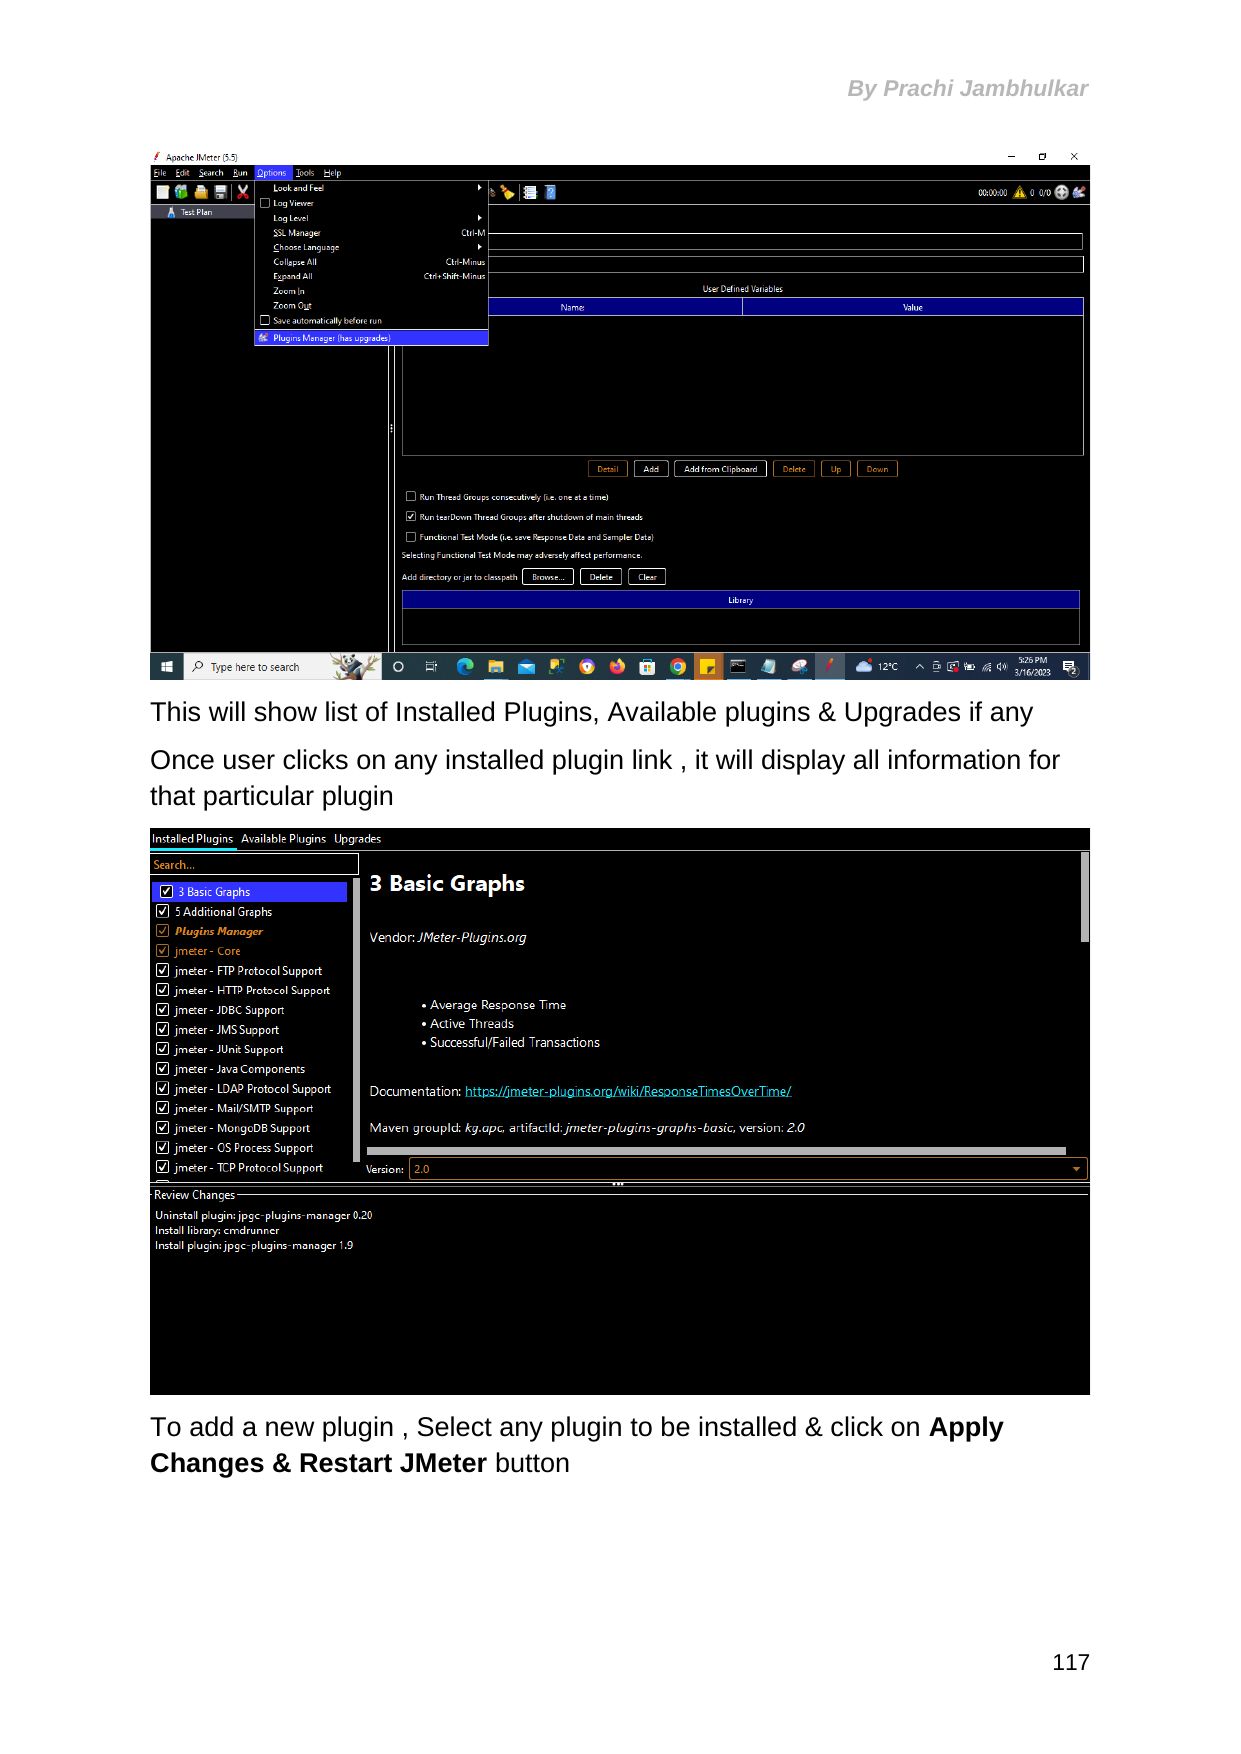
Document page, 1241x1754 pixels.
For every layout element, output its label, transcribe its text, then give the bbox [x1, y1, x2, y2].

picture [150, 150, 1091, 680]
picture [150, 828, 1091, 1395]
text Once user clicks on any installed plugin link , it will display all information for that particular plugin [150, 744, 1090, 811]
text This will show list of Installed Plugins, Available plugins & Upgrades if any [150, 696, 1090, 727]
text To add a new plugin , Select any plugin to be installed & click on Apply Changes & Restart JMeter button [150, 1411, 1090, 1478]
